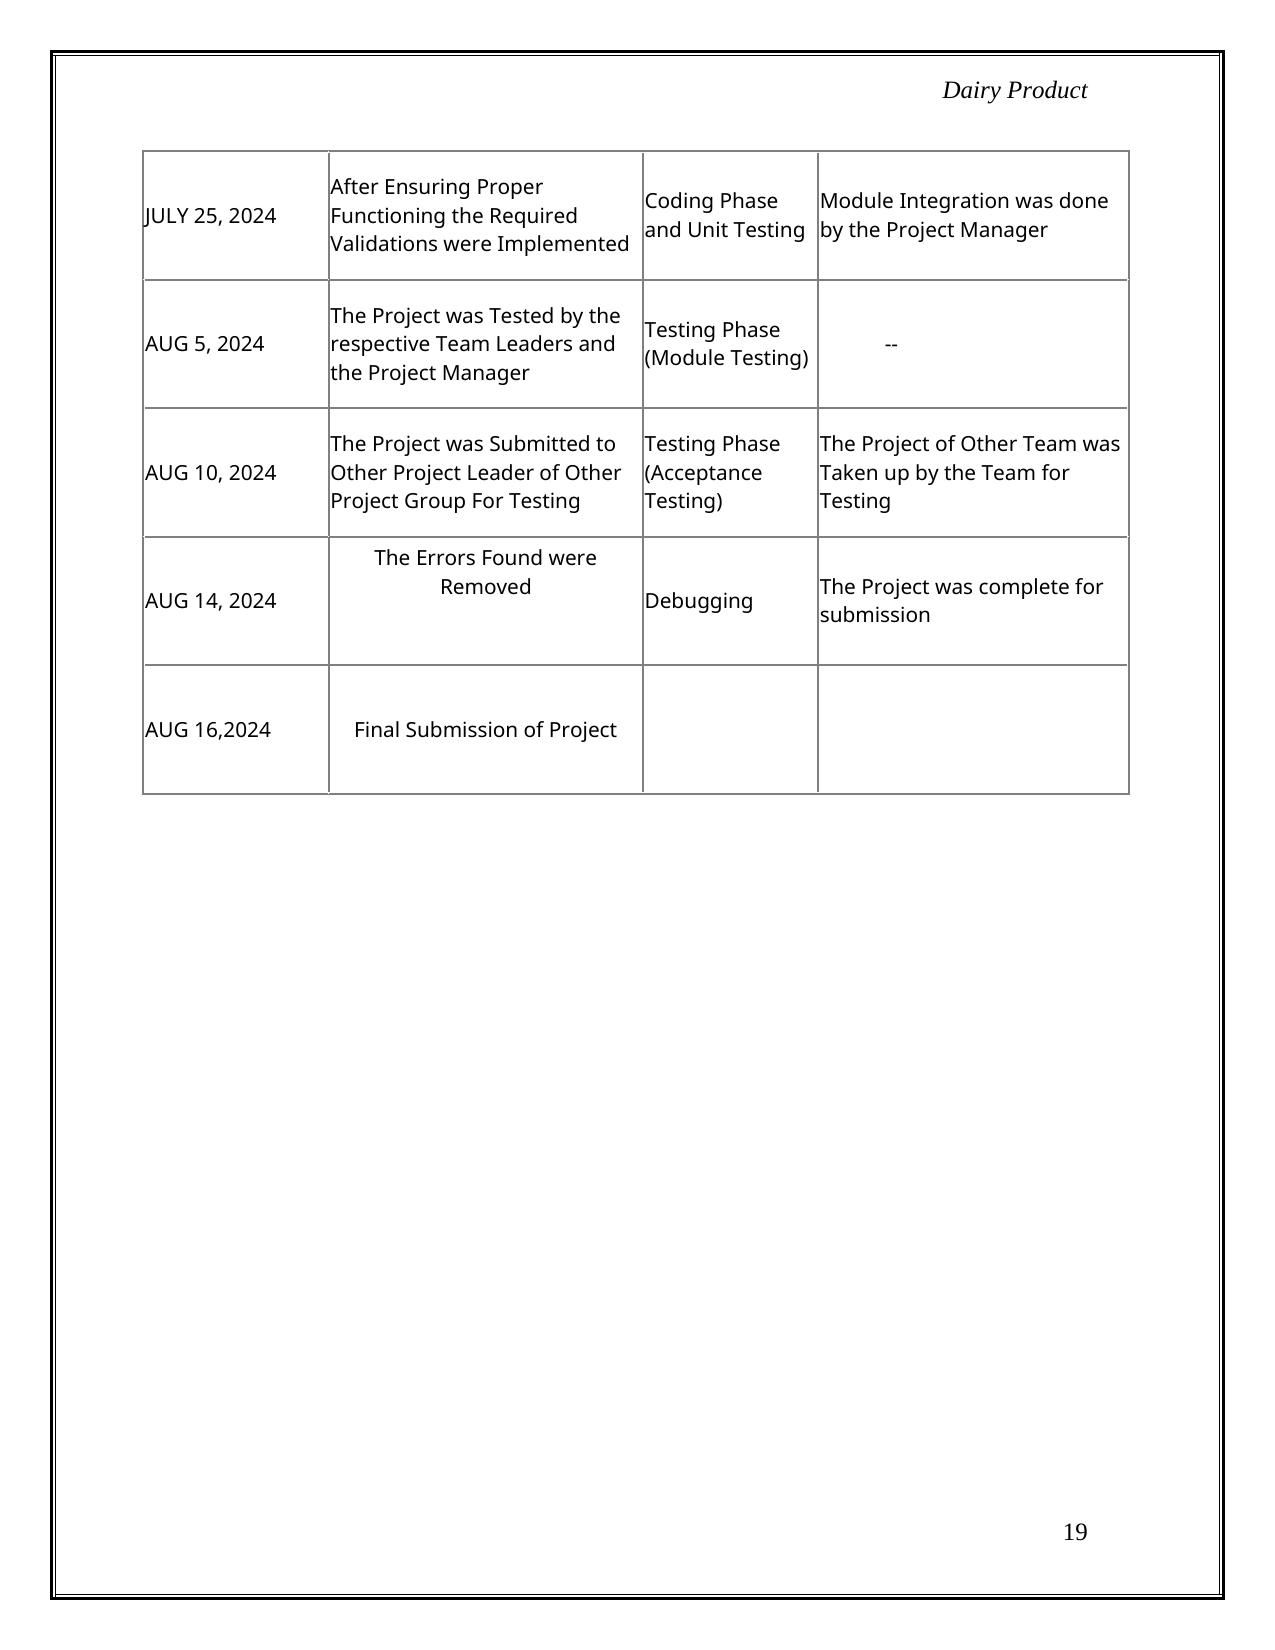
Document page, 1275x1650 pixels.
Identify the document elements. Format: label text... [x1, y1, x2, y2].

table_cell JULY 25, 2024 [144, 152, 328, 278]
table_cell Testing Phase (Acceptance Testing) [644, 409, 817, 536]
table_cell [644, 152, 817, 278]
table_cell Testing Phase (Module Testing) [644, 281, 817, 407]
table_cell Module Integration was done by the Project Manager [819, 152, 1128, 278]
table_cell [818, 664, 1128, 793]
table_cell The Project of Other Team was Taken up by the Team for Testing [819, 407, 1128, 536]
table_cell AUG 14, 2024 [144, 536, 328, 664]
table_cell The Project was Submitted to Other Project Leader of Other Project Group For Testing [330, 409, 642, 536]
table_cell AUG 10, 2024 [144, 407, 328, 536]
table_cell The Project was complete for submission [819, 536, 1128, 664]
table_cell [643, 666, 818, 793]
table_cell The Project was Tested by the respective Team Leaders and the Project Manager [330, 281, 642, 407]
table_cell Debugging [644, 538, 817, 664]
table_cell After Ensuring Proper Functioning the Required Validations were Implemented [330, 152, 642, 278]
table_cell AUG 5, 2024 [144, 279, 328, 407]
table_cell Final Submission of Project [329, 666, 643, 793]
table_cell The Errors Found were Removed [330, 538, 642, 664]
table_cell -- [819, 279, 1128, 407]
table_cell AUG 16,2024 [144, 664, 328, 793]
